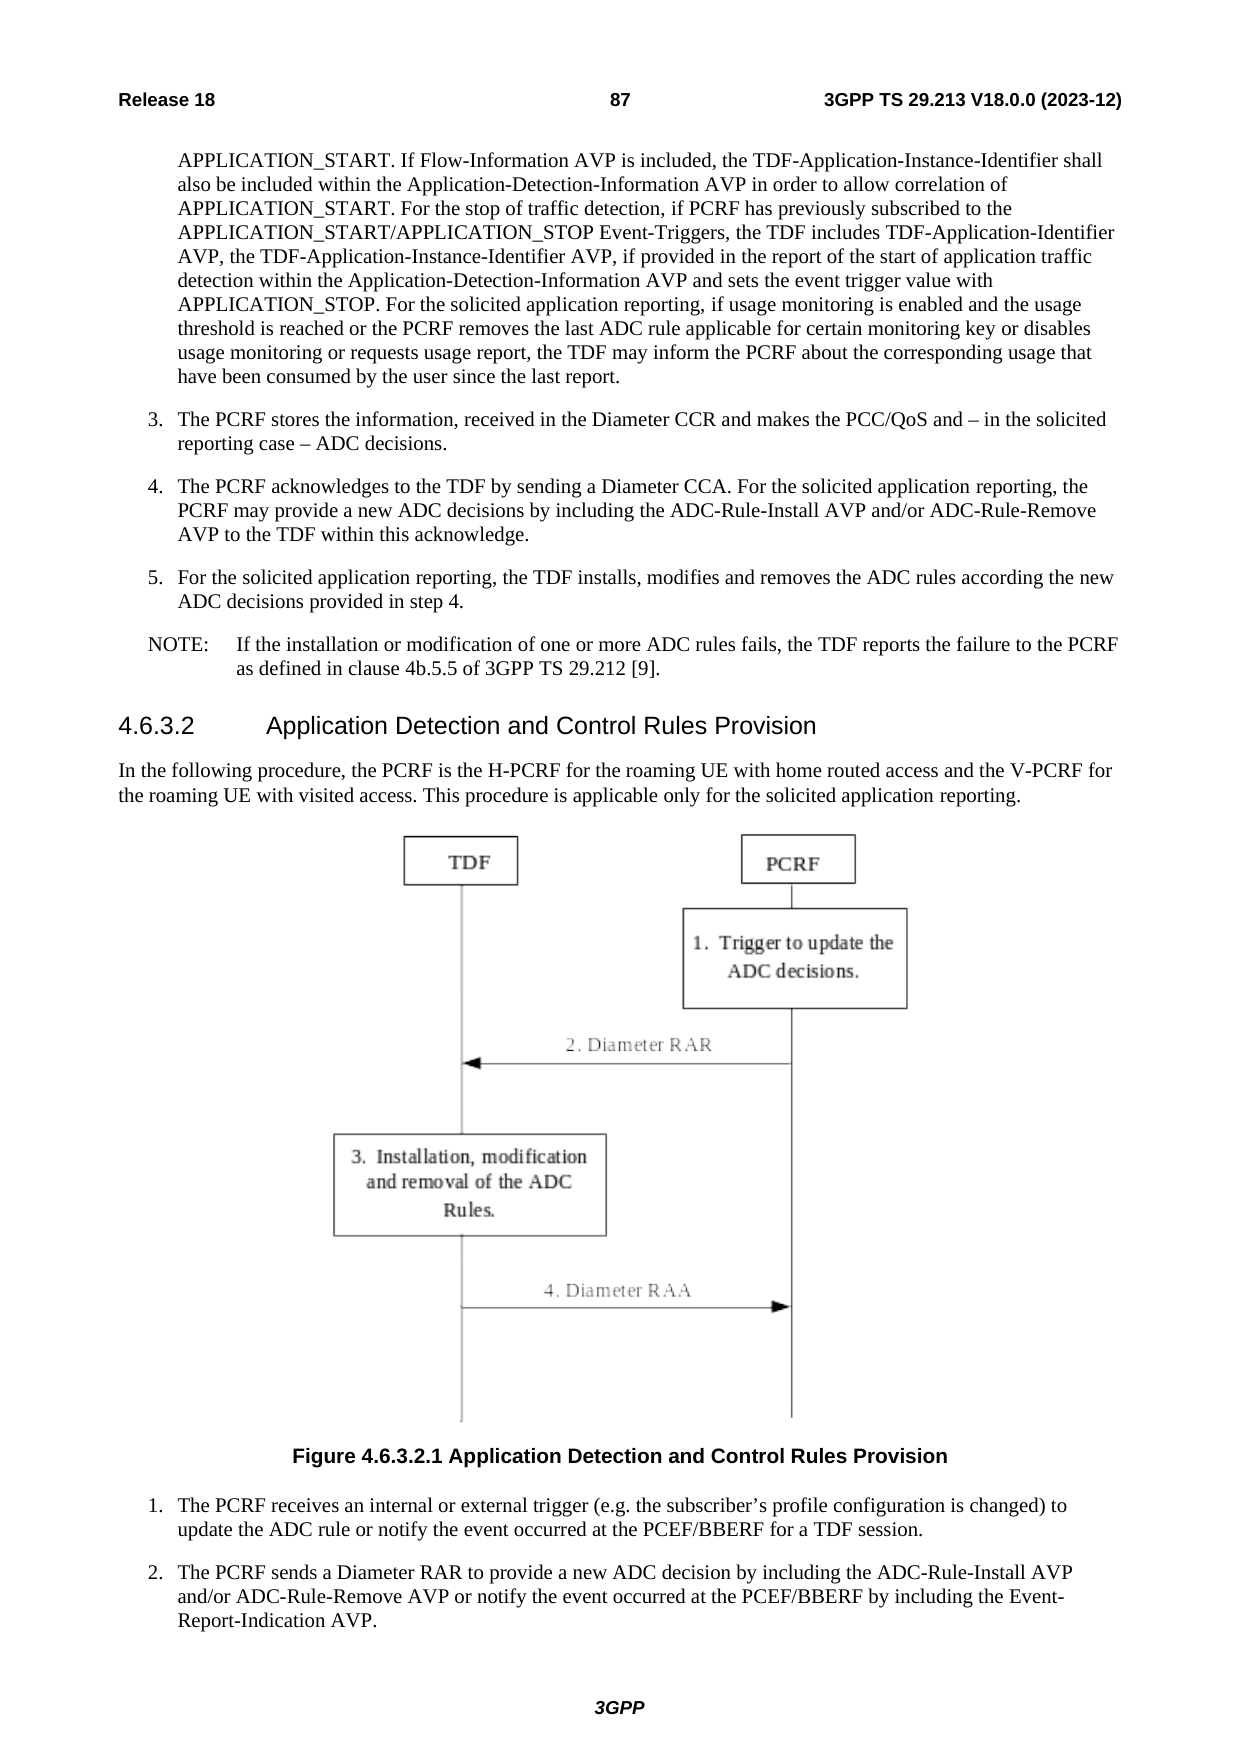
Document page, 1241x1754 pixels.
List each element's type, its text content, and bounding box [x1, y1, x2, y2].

text 2. The PCRF sends a Diameter RAR to provide a new ADC decision by including the ADC-Rule-Install AVP and/or ADC-Rule-Remove AVP or notify the event occurred at the PCEF/BBERF by including the Event-Report-Indication AVP. [148, 1560, 1122, 1632]
text 1. The PCRF receives an internal or external trigger (e.g. the subscriber’s profile configuration is changed) to update the ADC rule or notify the event occurred at the PCEF/BBERF for a TDF session. [148, 1493, 1122, 1541]
text Figure 4.6.3.2.1 Application Detection and Control Rules Provision [118, 1444, 1122, 1468]
text 5. For the solicited application reporting, the TDF installs, modifies and removes the ADC rules according the new ADC decisions provided in step 4. [148, 565, 1122, 613]
text 4. The PCRF acknowledges to the TDF by sending a Diameter CCA. For the solicited application reporting, the PCRF may provide a new ADC decisions by including the ADC-Rule-Install AVP and/or ADC-Rule-Remove AVP to the TDF within this acknowledge. [148, 474, 1122, 546]
subtitle 4.6.3.2 Application Detection and Control Rules Provision [118, 711, 1122, 740]
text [148, 147, 1122, 388]
text NOTE: If the installation or modification of one or more ADC rules fails, the TDF reports the failure to the PCRF as defined in clause 4b.5.5 of 3GPP TS 29.212 [9]. [148, 632, 1122, 680]
text In the following procedure, the PCRF is the H-PCRF for the roaming UE with home routed access and the V-PCRF for the roaming UE with visited access. This procedure is applicable only for the solicited application reporting. [118, 758, 1122, 807]
text 3. The PCRF stores the information, received in the Diameter CCR and makes the /QoS and – in the solicited reporting case – ADC decisions. [148, 407, 1122, 455]
